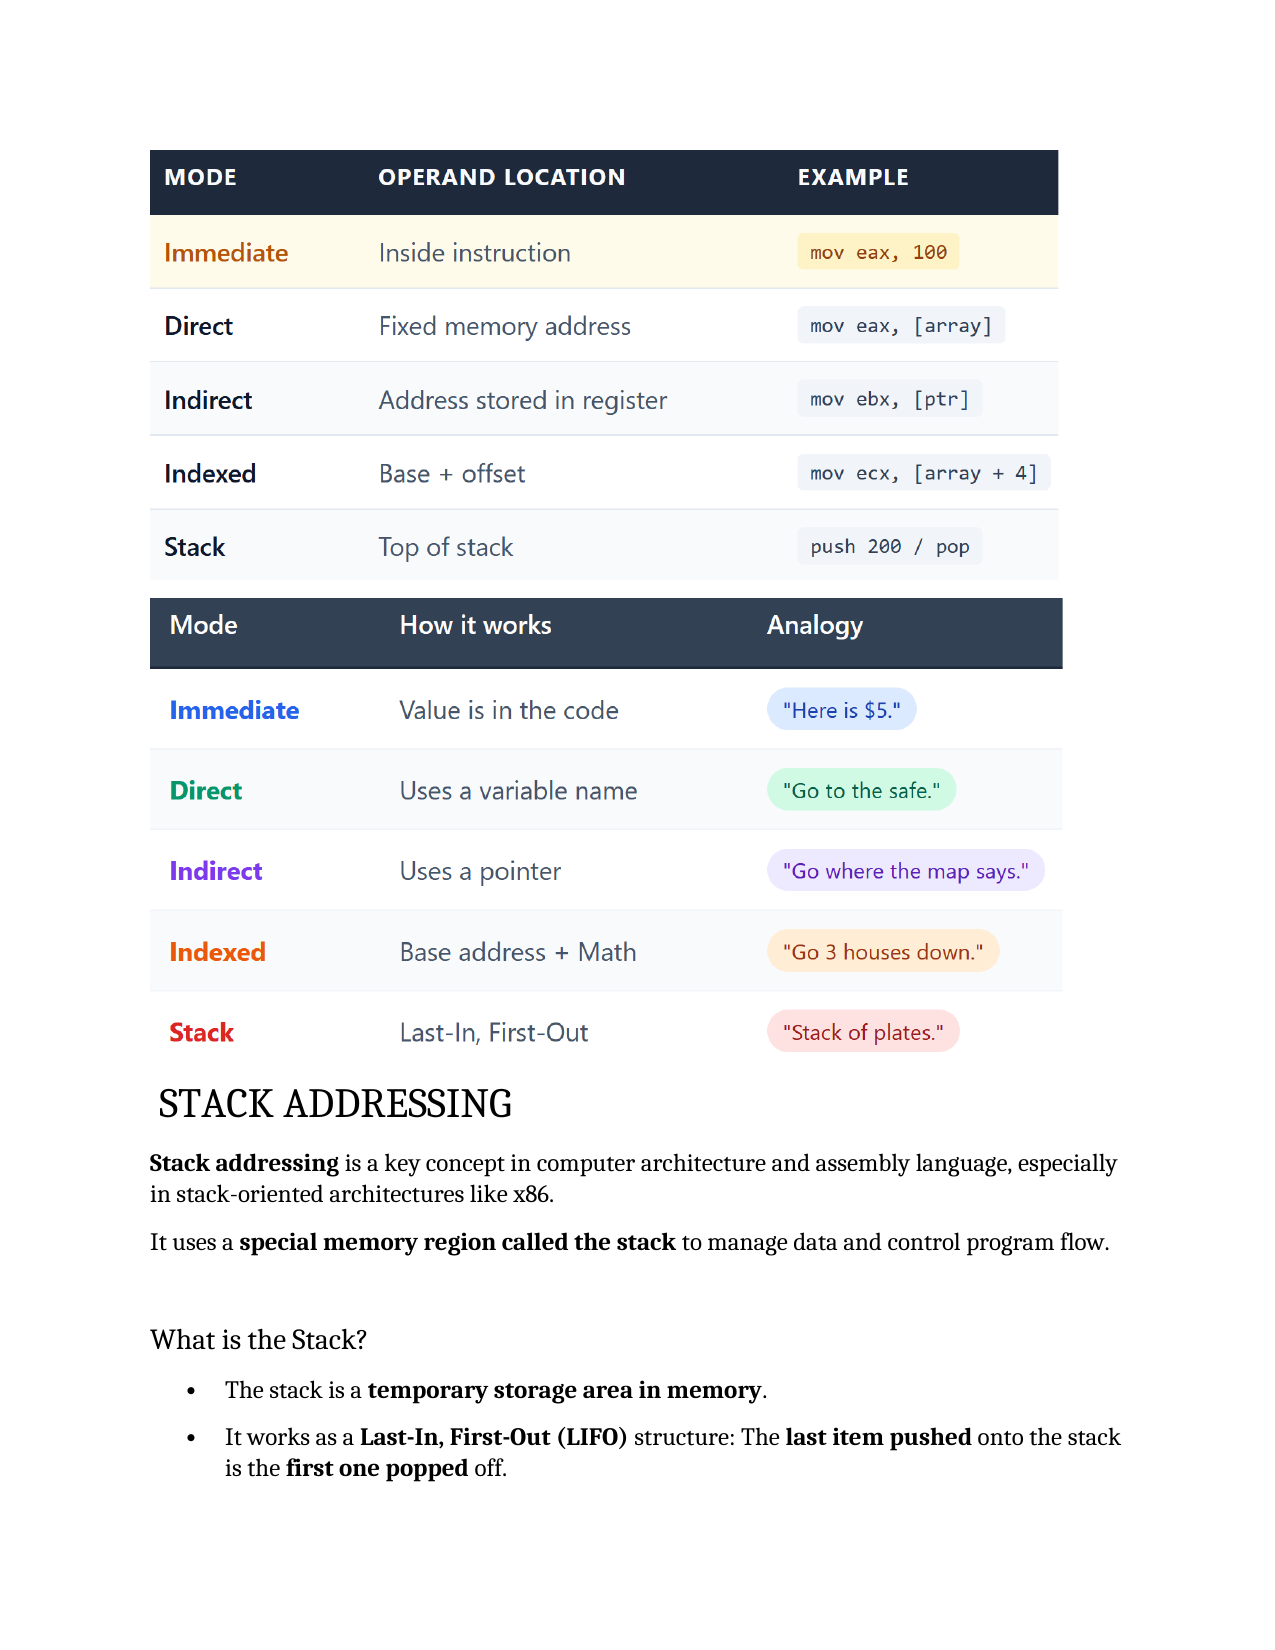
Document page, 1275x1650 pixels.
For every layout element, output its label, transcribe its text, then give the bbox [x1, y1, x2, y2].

text STACK ADDRESSING [150, 1080, 1125, 1128]
picture [150, 598, 1063, 1062]
text It uses a special memory region called the stack to manage data and control program flow. [150, 1227, 1125, 1256]
text Stack addressing is a key concept in computer architecture and assembly language, especially in stack-oriented architectures like x86. [150, 1149, 1125, 1208]
text What is the Stack? [150, 1323, 1125, 1356]
picture [150, 150, 1059, 580]
list The stack is a temporary storage area in memory. [187, 1376, 1125, 1404]
list It works as a Last-In, First-Out (LIFO) structure: The last item pushed onto the stack is the first one popped off. [187, 1423, 1125, 1483]
